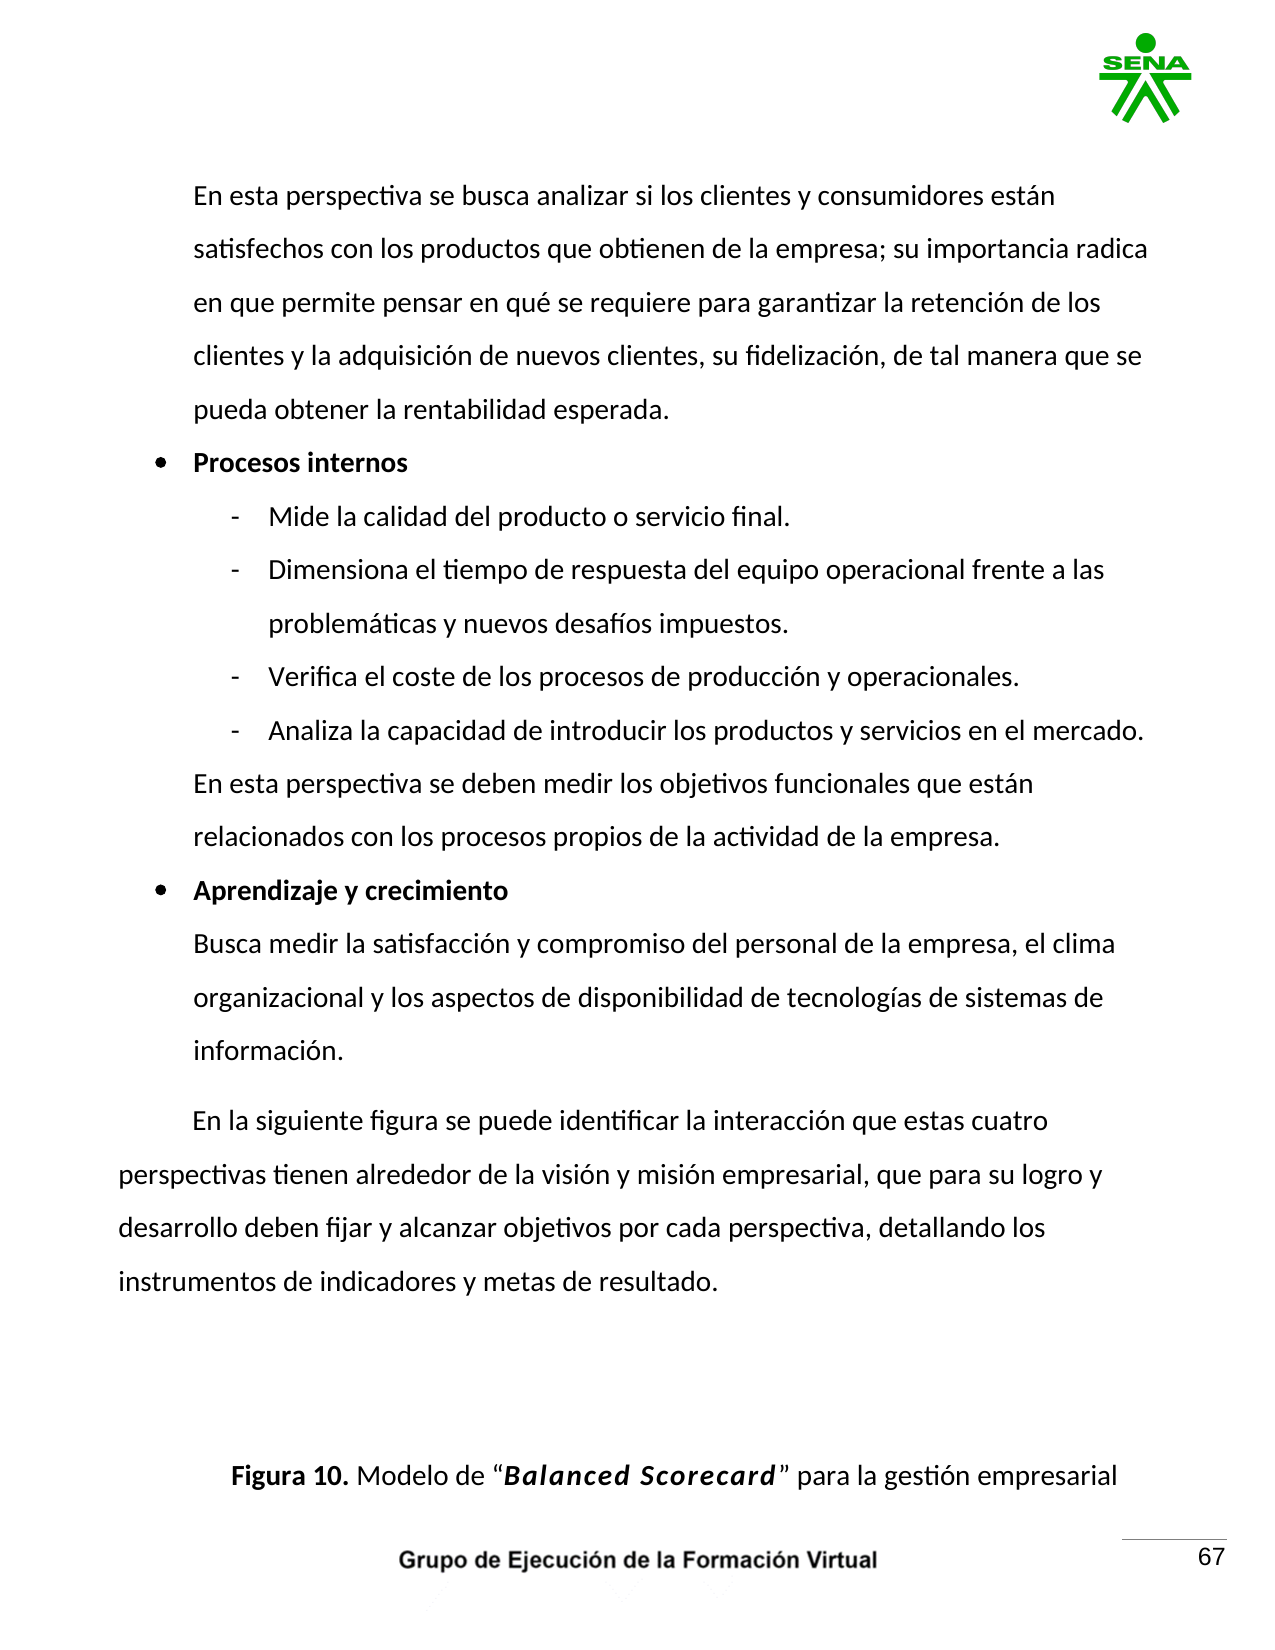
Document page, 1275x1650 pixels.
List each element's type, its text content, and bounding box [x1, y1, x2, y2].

list Procesos internos [156, 444, 1157, 480]
list En esta perspectiva se busca analizar si los clientes y consumidores están satisfechos con los productos que obtienen de la empresa; su importancia radica en que permite pensar en qué se requiere para garantizar la retención de los clientes y la adquisición de nuevos clientes, su fidelización, de tal manera que se pueda obtener la rentabilidad esperada. [193, 177, 1157, 427]
list En esta perspectiva se deben medir los objetivos funcionales que están relacionados con los procesos propios de la actividad de la empresa. [193, 765, 1157, 854]
list Aprendizaje y crecimiento [156, 872, 1157, 907]
list Verifica el coste de los procesos de producción y operacionales. [231, 658, 1157, 694]
list Dimensiona el tiempo de respuesta del equipo operacional frente a las problemáticas y nuevos desafíos impuestos. [231, 551, 1157, 640]
list Analiza la capacidad de introducir los productos y servicios en el mercado. [231, 712, 1157, 747]
list Mide la calidad del producto o servicio final. [231, 498, 1157, 533]
list Busca medir la satisfacción y compromiso del personal de la empresa, el clima organizacional y los aspectos de disponibilidad de tecnologías de sistemas de información. [193, 925, 1157, 1068]
text Figura 10. Modelo de “Balanced Scorecard” para la gestión empresarial [118, 1457, 1157, 1493]
picture [1099, 33, 1192, 123]
text En la siguiente figura se puede identificar la interacción que estas cuatro perspectivas tienen alrededor de la visión y misión empresarial, que para su logro y desarrollo deben fijar y alcanzar objetivos por cada perspectiva, detallando los instrumentos de indicadores y metas de resultado. [118, 1102, 1157, 1298]
picture [0, 1500, 1275, 1611]
